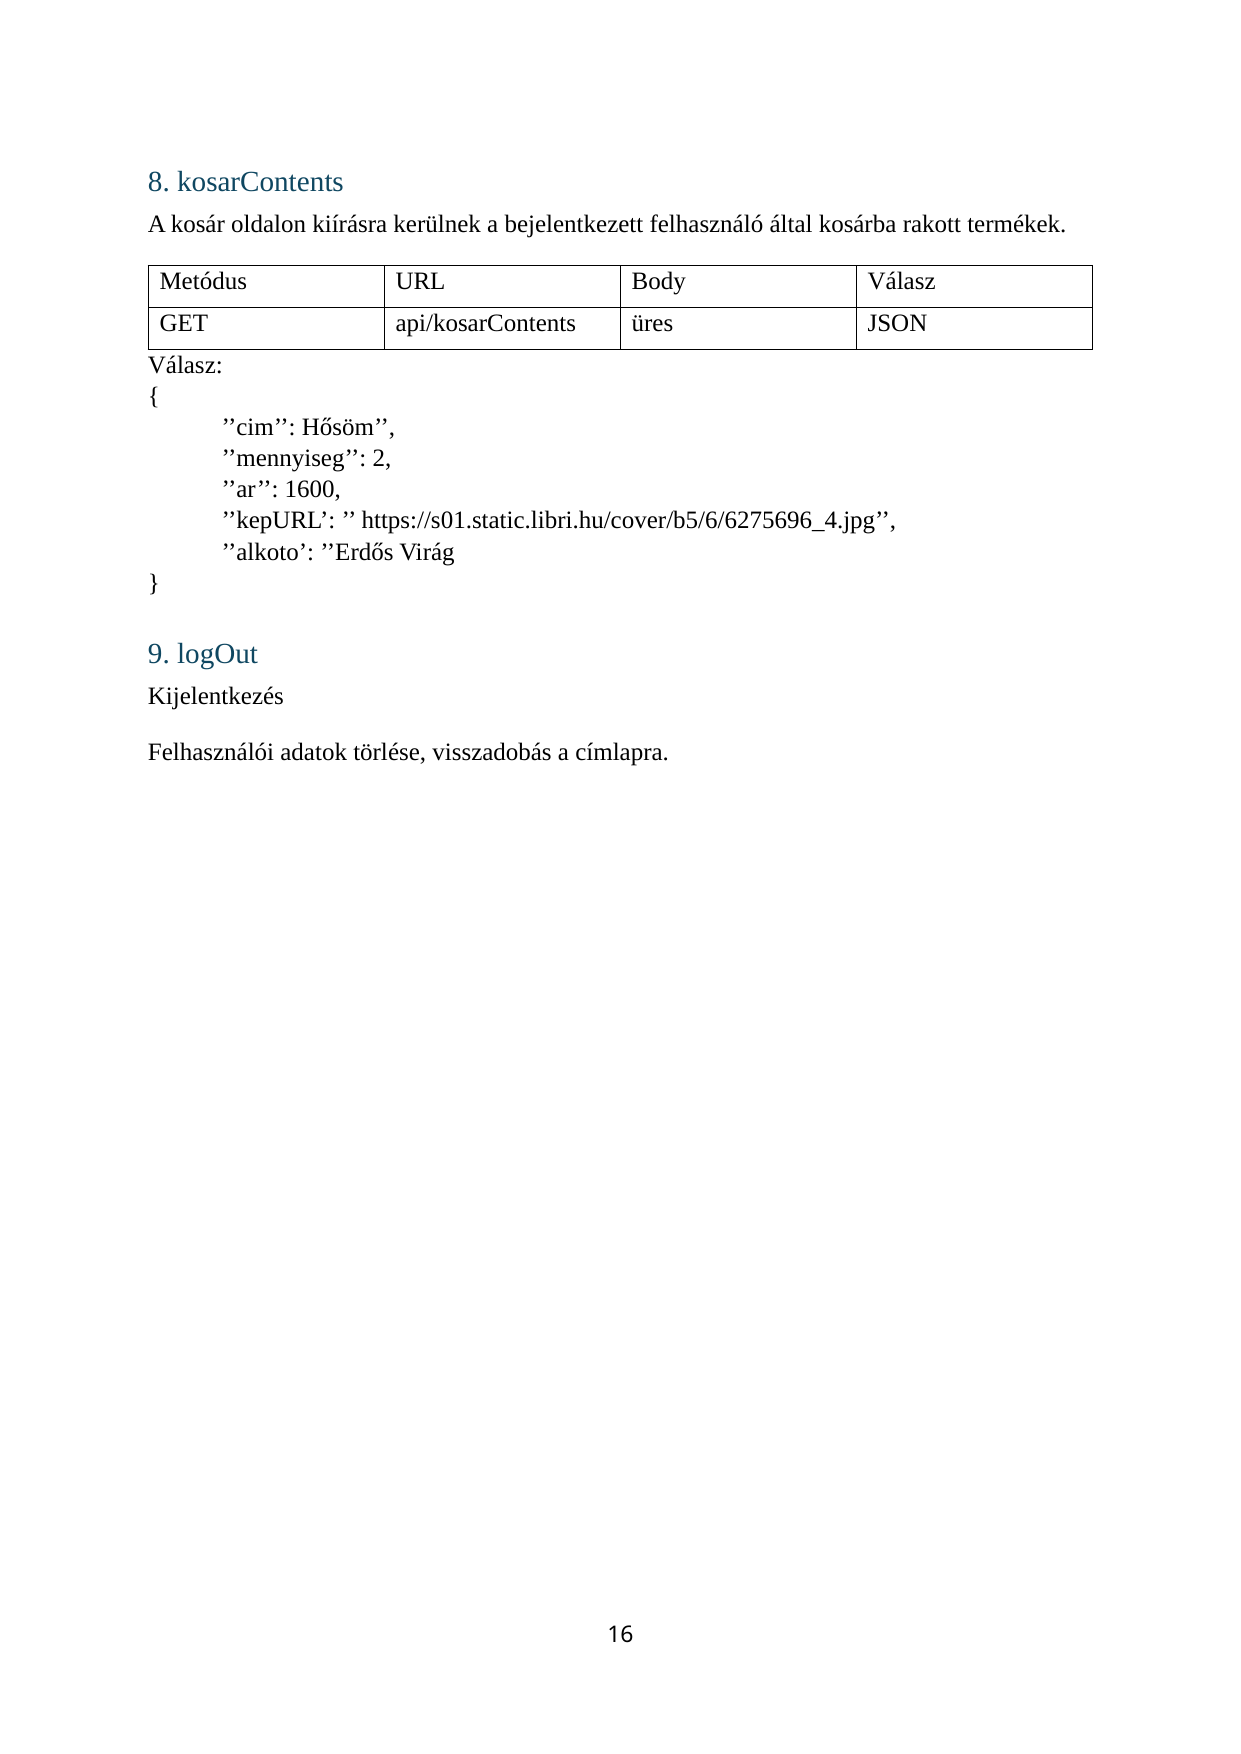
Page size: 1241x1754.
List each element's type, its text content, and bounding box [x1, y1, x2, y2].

table_header URL [385, 266, 620, 307]
text Felhasználói adatok törlése, visszadobás a címlapra. [148, 737, 1093, 766]
text ’’cim’’: Hősöm’’, [148, 412, 1093, 441]
table_header Body [621, 266, 856, 307]
subtitle 9. logOut [148, 636, 1093, 670]
text ’’alkoto’: ’’Erdős Virág [148, 537, 1093, 565]
table_cell GET [149, 308, 384, 349]
text Kijelentkezés [148, 681, 1093, 709]
text } [148, 568, 1093, 596]
text ’’ar’’: 1600, [148, 474, 1093, 503]
text ’’kepURL’: ’’ https://s01.static.libri.hu/cover/b5/6/6275696_4.jpg’’, [148, 506, 1093, 534]
text Válasz: [148, 350, 1093, 379]
table_header Válasz [857, 266, 1092, 307]
table_cell üres [621, 308, 856, 349]
table_header Metódus [149, 266, 384, 307]
text ’’mennyiseg’’: 2, [148, 443, 1093, 472]
subtitle 8. kosarContents [148, 164, 1093, 198]
table_cell JSON [857, 308, 1092, 349]
text { [148, 381, 1093, 410]
table_cell api/kosarContents [385, 308, 620, 349]
text A kosár oldalon kiírásra kerülnek a bejelentkezett felhasználó által kosárba rakott termékek. [148, 209, 1093, 237]
